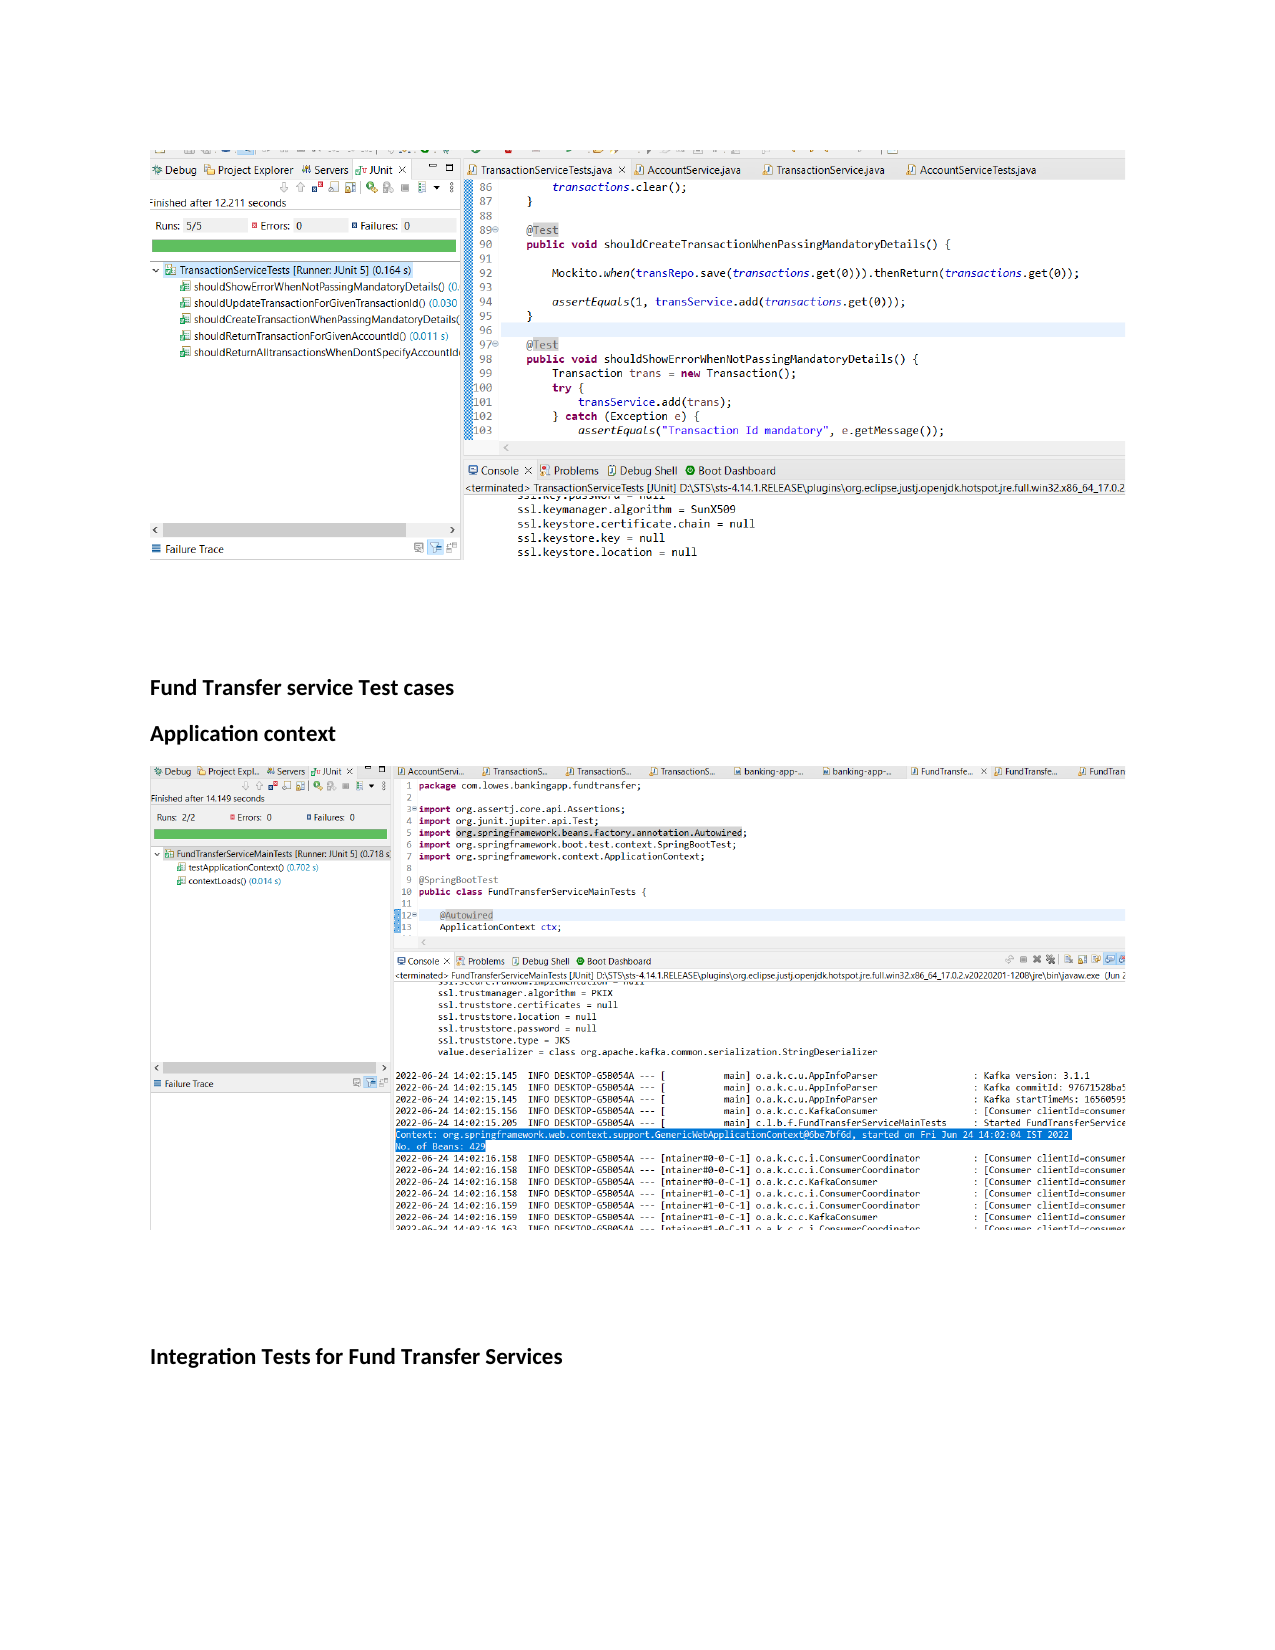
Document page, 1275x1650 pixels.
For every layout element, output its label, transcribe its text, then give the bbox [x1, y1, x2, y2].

text Application context [150, 719, 1125, 747]
text Fund Transfer service Test cases [150, 673, 1125, 701]
text Integration Tests for Fund Transfer Services [150, 1342, 1125, 1370]
picture [150, 150, 1125, 560]
picture [150, 766, 1125, 1230]
